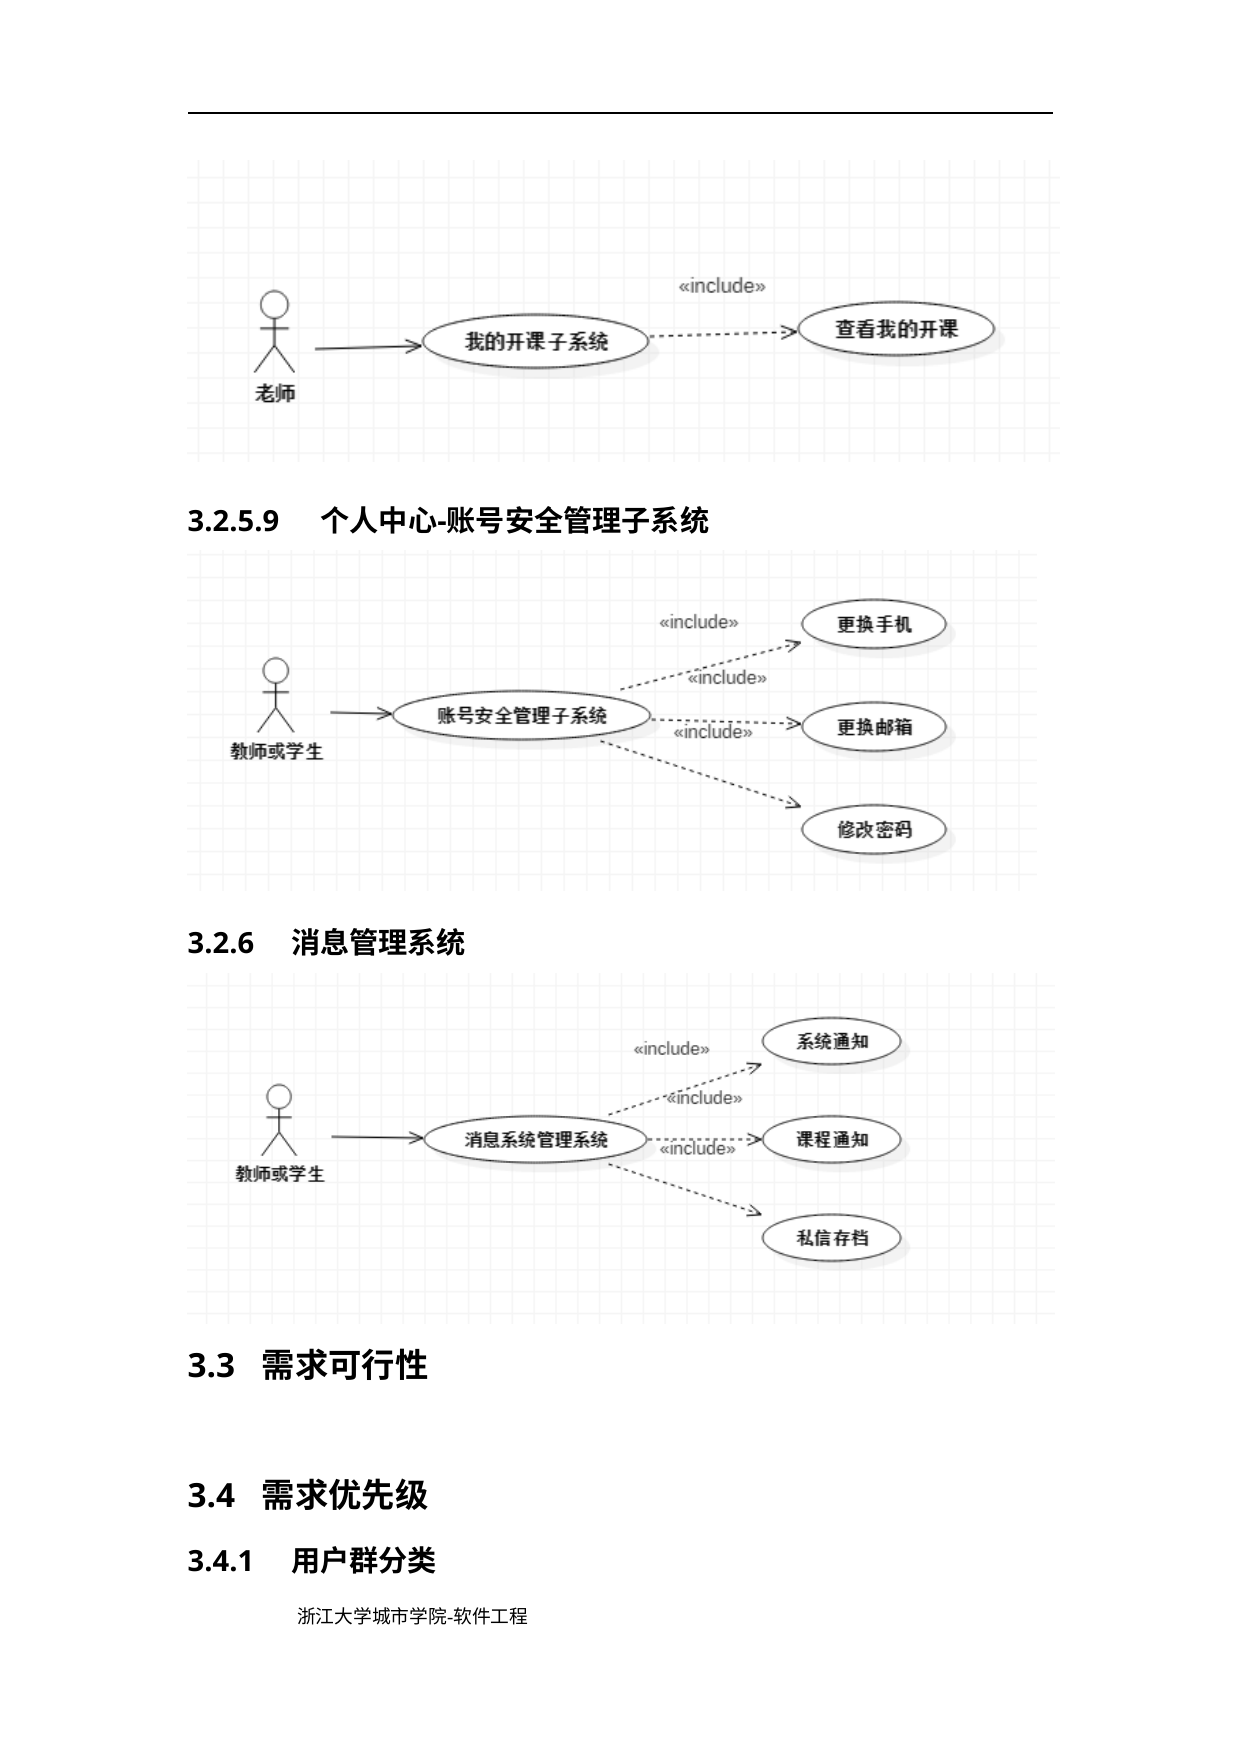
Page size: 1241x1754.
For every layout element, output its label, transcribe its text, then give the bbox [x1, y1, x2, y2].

text 用户群分类 [187, 1526, 1053, 1591]
picture [187, 160, 1060, 462]
text 消息管理系统 [187, 908, 1053, 973]
text 需求可行性 [187, 1331, 1053, 1396]
text 需求优先级 [187, 1461, 1053, 1526]
picture [187, 550, 1037, 891]
text 个人中心-账号安全管理子系统 [187, 486, 1053, 551]
picture [187, 973, 1055, 1324]
